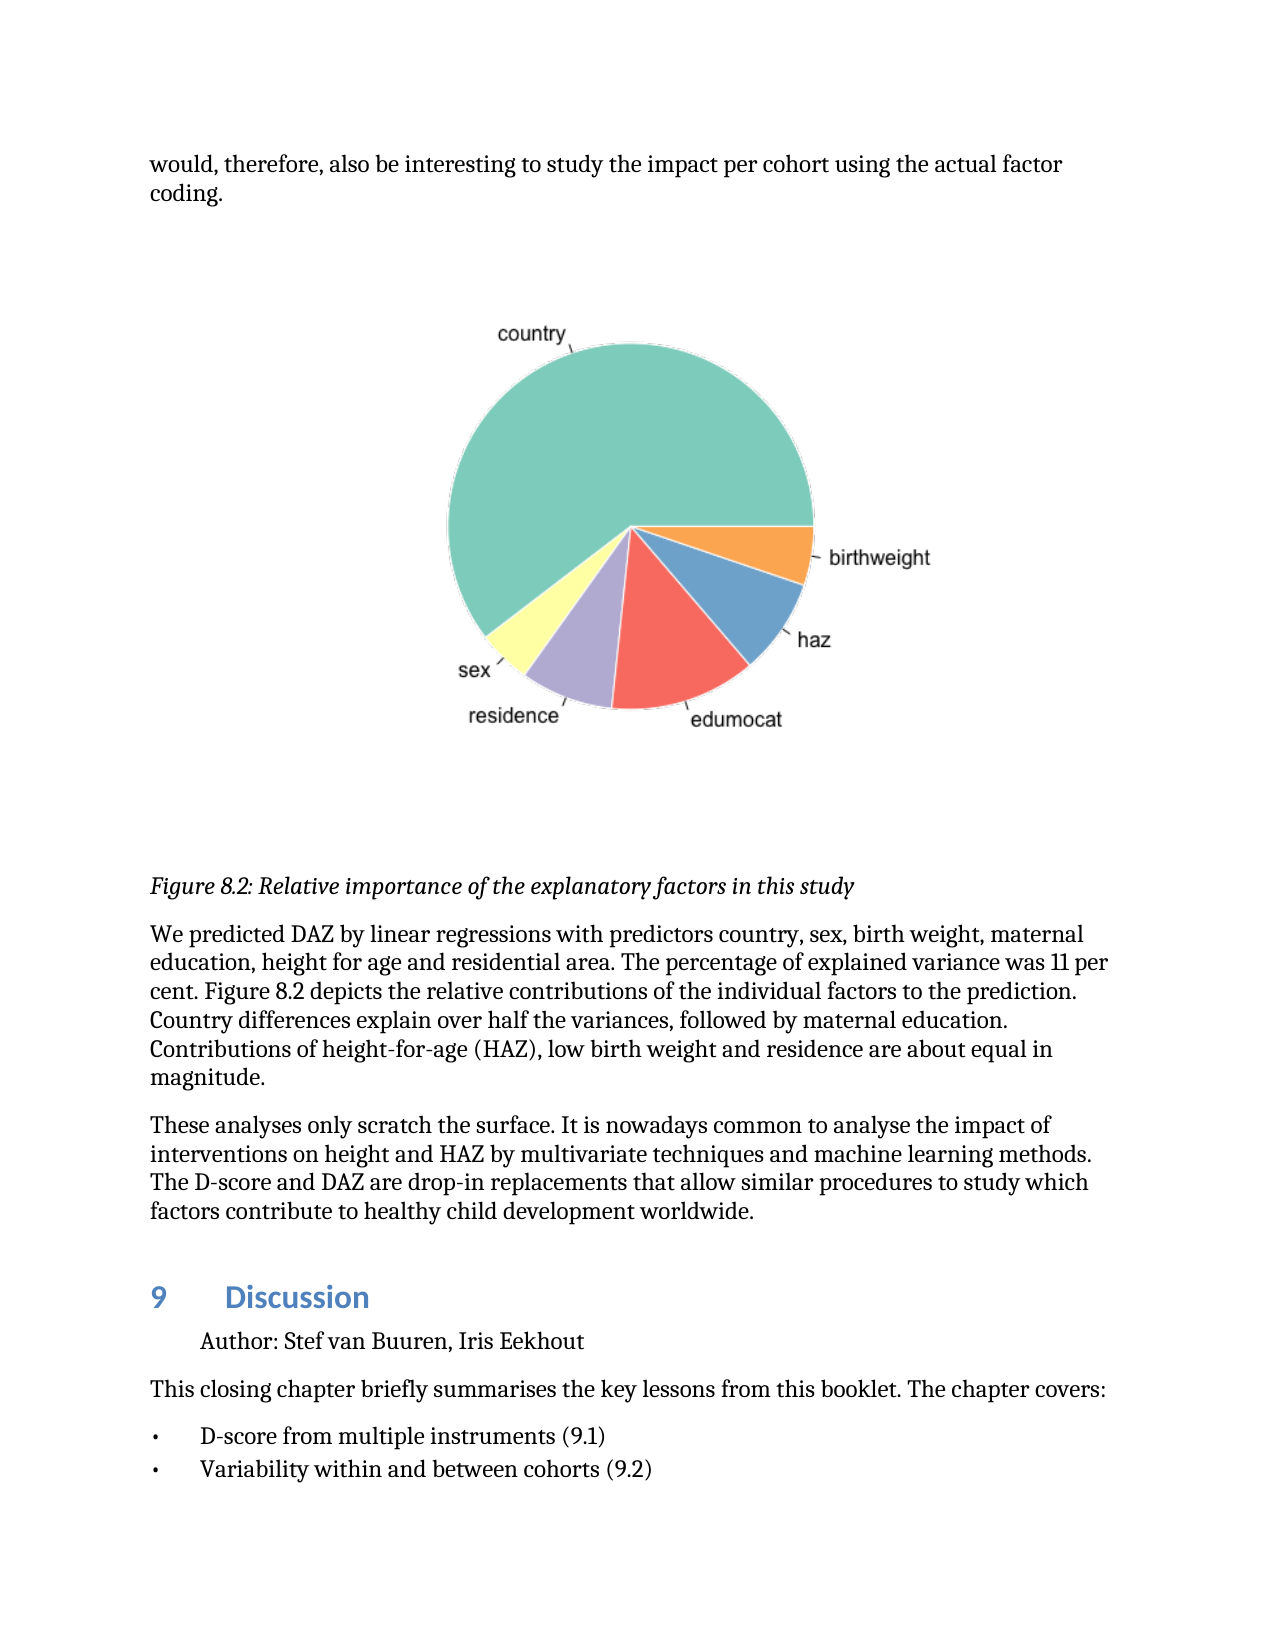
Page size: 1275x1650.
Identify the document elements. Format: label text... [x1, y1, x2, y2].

text Figure 8.2: Relative importance of the explanatory factors in this study [150, 872, 1125, 901]
text We predicted DAZ by linear regressions with predictors country, sex, birth weight, maternal education, height for age and residential area. The percentage of explained variance was 11 per cent. Figure 8.2 depicts the relative contributions of the individual factors to the prediction. Country differences explain over half the variances, followed by maternal education. Contributions of height-for-age (HAZ), low birth weight and residence are about equal in magnitude. [150, 919, 1125, 1092]
text These analyses only scratch the surface. It is nowadays common to analyse the impact of interventions on height and HAZ by multivariate techniques and machine learning methods. The D-score and DAZ are drop-in replacements that allow similar procedures to study which factors contribute to healthy child development worldwide. [150, 1111, 1125, 1226]
subtitle 9 Discussion [150, 1276, 1125, 1317]
picture [168, 226, 1044, 852]
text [150, 150, 1125, 207]
list D-score from multiple instruments (9.1) [150, 1422, 1125, 1451]
text This closing chapter briefly summarises the key lessons from this booklet. The chapter covers: [150, 1374, 1125, 1403]
list Variability within and between cohorts (9.2) [150, 1454, 1125, 1483]
text Author: Stef van Buuren, Iris Eekhout [200, 1327, 1075, 1356]
